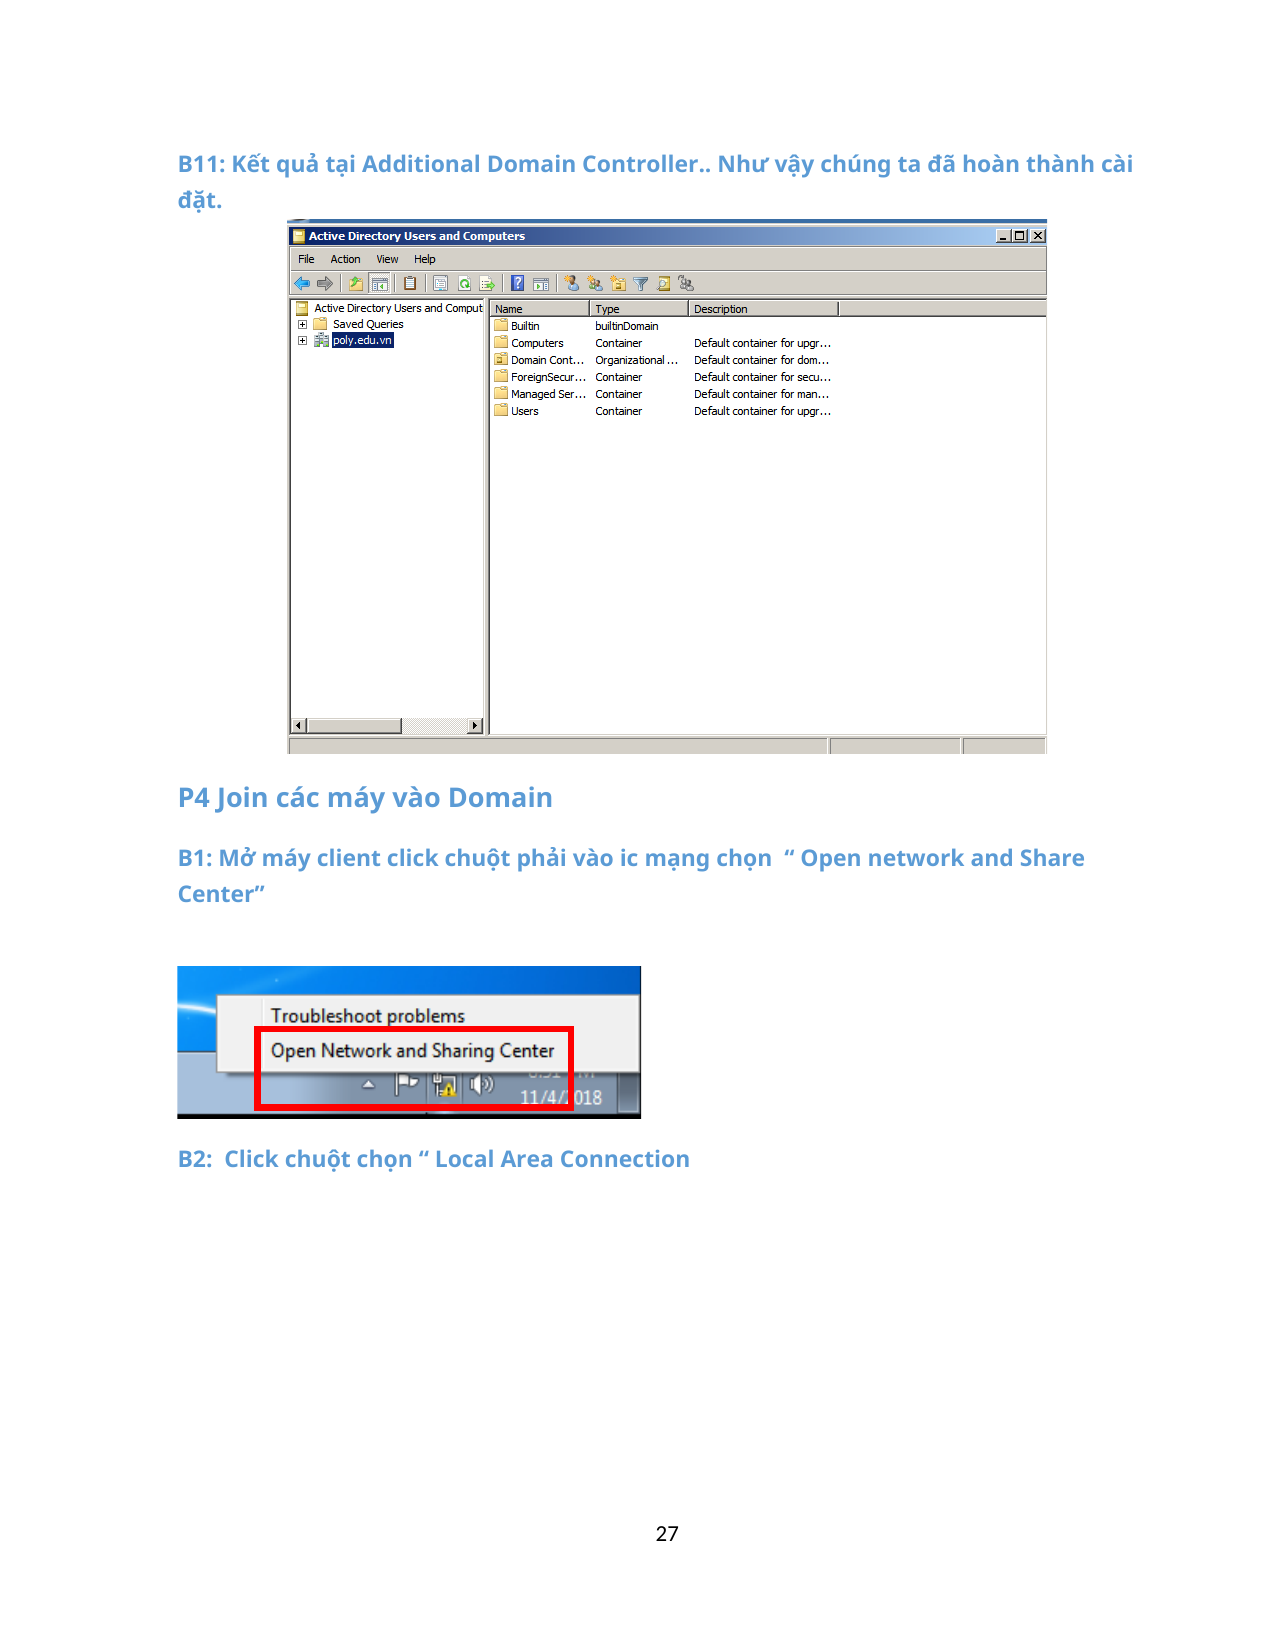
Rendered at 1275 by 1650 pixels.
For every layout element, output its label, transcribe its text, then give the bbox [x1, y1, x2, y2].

subtitle P4 Join các máy vào Domain [177, 778, 1157, 815]
picture [177, 966, 642, 1119]
subtitle B1: Mở máy client click chuột phải vào ic mạng chọn “ Open network and Share Center” [177, 842, 1157, 909]
subtitle B11: Kết quả tại Additional Domain Controller.. Như vậy chúng ta đã hoàn thành cài đặt. [177, 148, 1157, 215]
picture [287, 219, 1048, 754]
subtitle B2: Click chuột chọn “ Local Area Connection [177, 1143, 1157, 1174]
